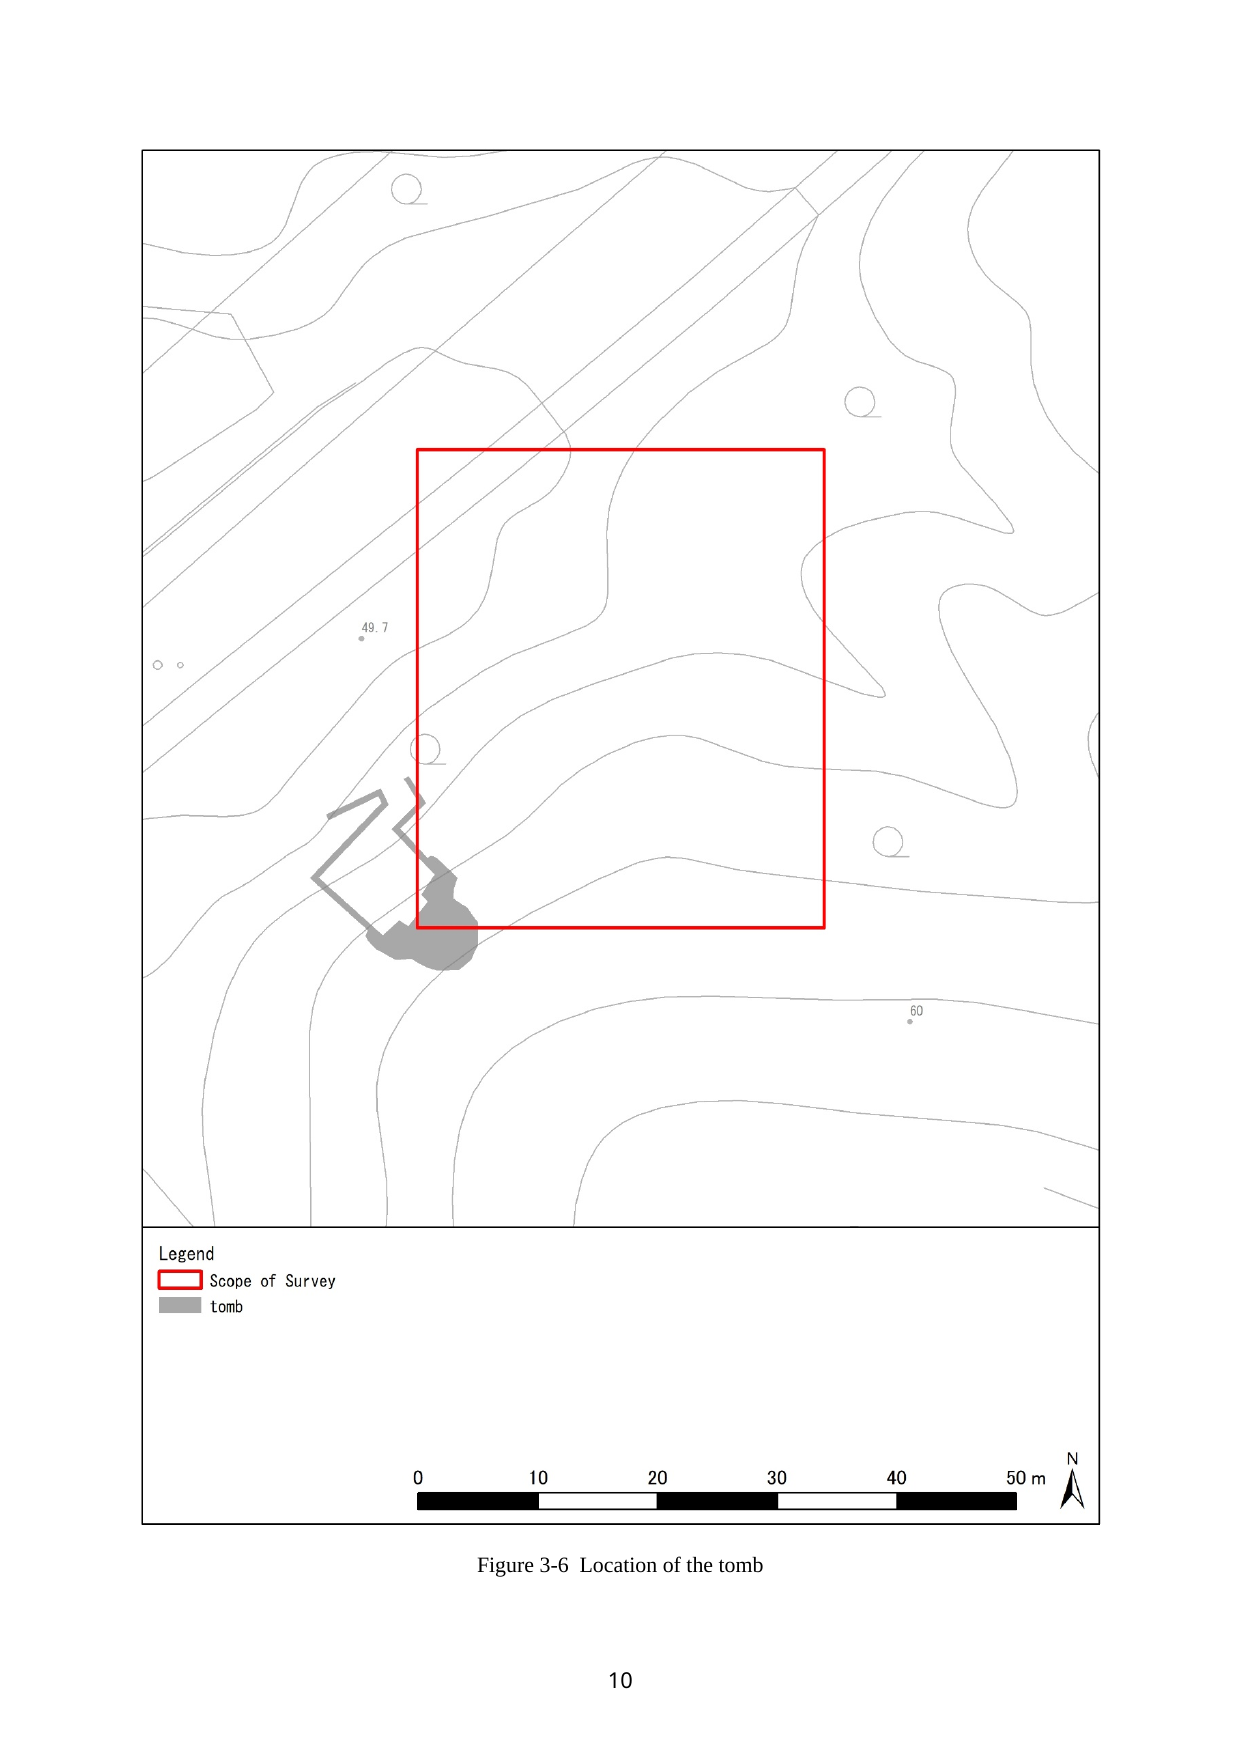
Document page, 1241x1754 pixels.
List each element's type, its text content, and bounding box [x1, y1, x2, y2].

picture [118, 127, 1122, 1547]
